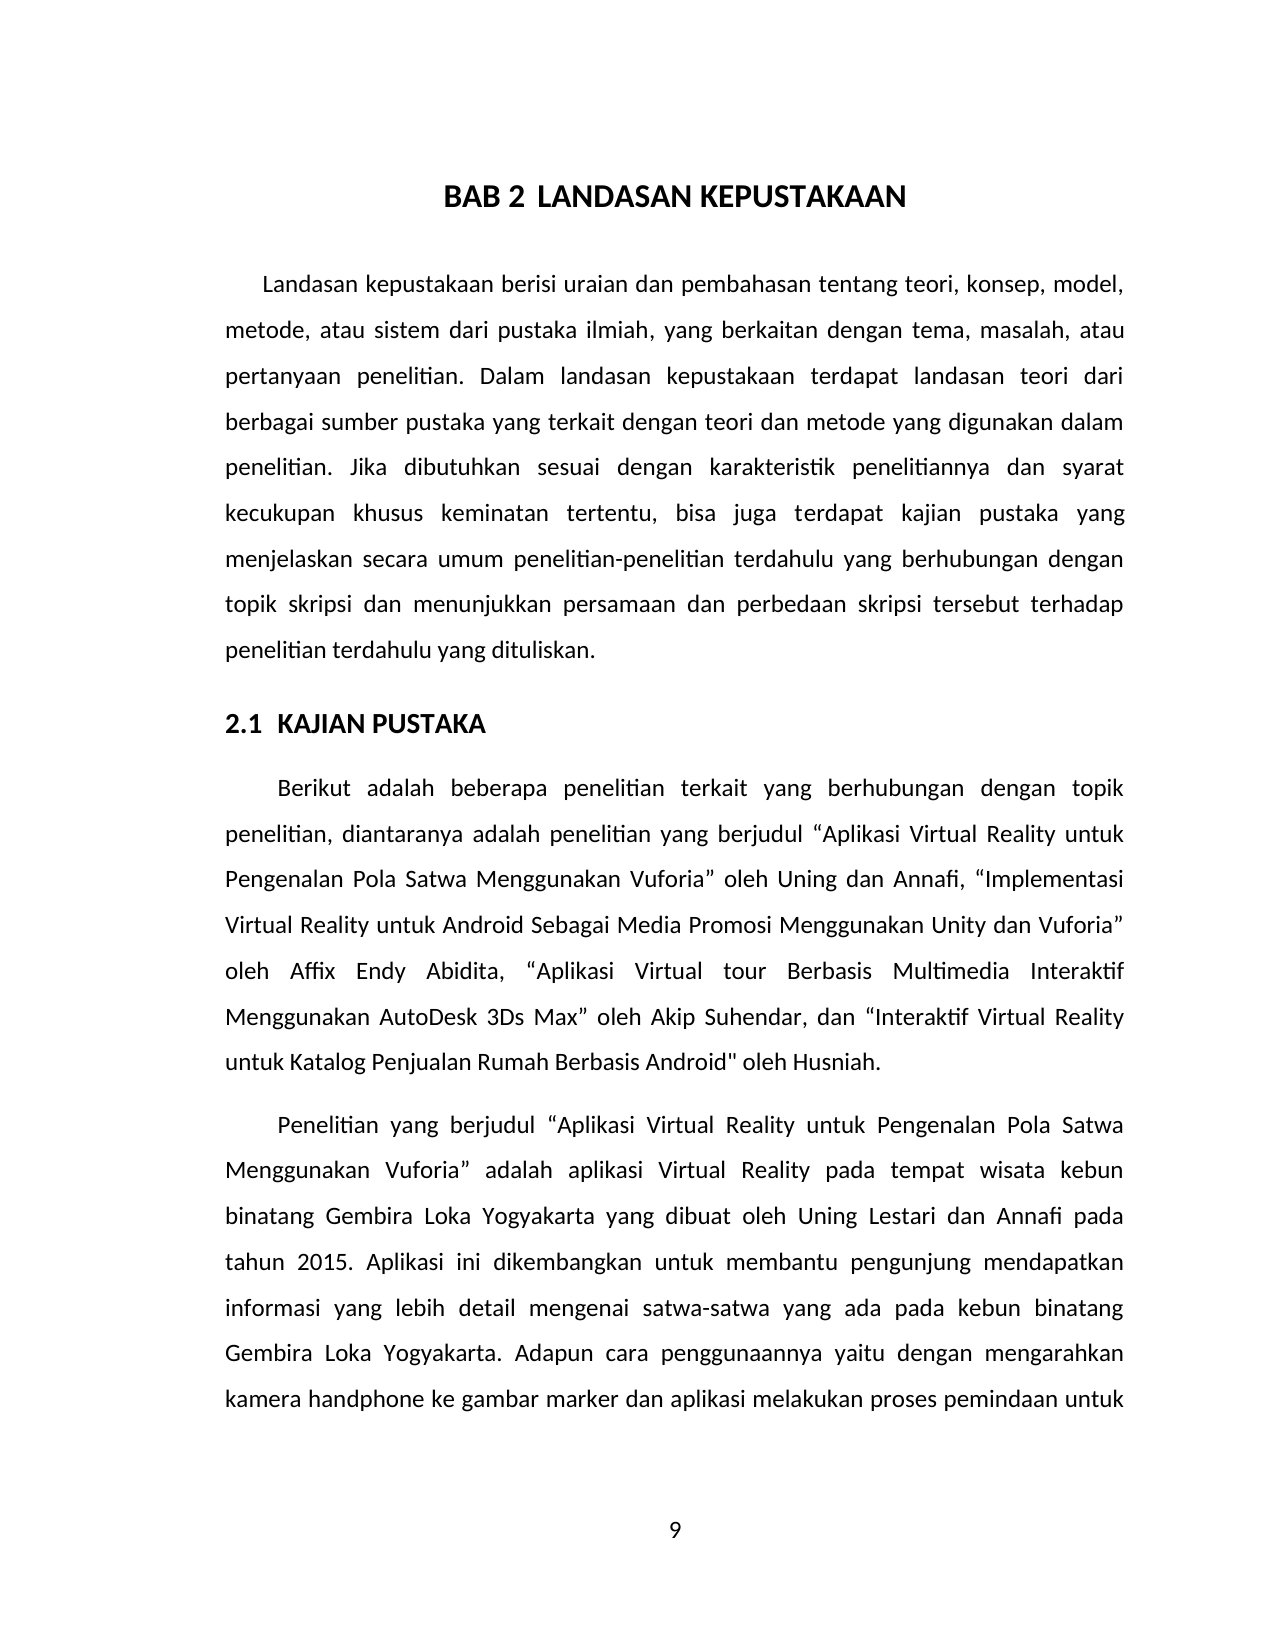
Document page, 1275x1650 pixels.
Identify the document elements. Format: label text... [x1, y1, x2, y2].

list Berikut adalah beberapa penelitian terkait yang berhubungan dengan topik penelitian, diantaranya adalah penelitian yang berjudul “Aplikasi Virtual Reality untuk Pengenalan Pola Satwa Menggunakan Vuforia” oleh Uning dan Annafi, “Implementasi Virtual Reality untuk Android Sebagai Media Promosi Menggunakan Unity dan Vuforia” oleh Affix Endy Abidita, “Aplikasi Virtual tour Berbasis Multimedia Interaktif Menggunakan AutoDesk 3Ds Max” oleh Akip Suhendar, dan “Interaktif Virtual Reality untuk Katalog Penjualan Rumah Berbasis Android" oleh Husniah. [225, 772, 1125, 1077]
text KAJIAN PUSTAKA [225, 705, 1125, 741]
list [225, 1109, 1125, 1414]
text Landasan kepustakaan berisi uraian dan pembahasan tentang teori, konsep, model, metode, atau sistem dari pustaka ilmiah, yang berkaitan dengan tema, masalah, atau pertanyaan penelitian. Dalam landasan kepustakaan terdapat landasan teori dari berbagai sumber pustaka yang terkait dengan teori dan metode yang digunakan dalam penelitian. Jika dibutuhkan sesuai dengan karakteristik penelitiannya dan syarat kecukupan khusus keminatan tertentu, bisa juga terdapat kajian pustaka yang menjelaskan secara umum penelitian-penelitian terdahulu yang berhubungan dengan topik skripsi dan menunjukkan persamaan dan perbedaan skripsi tersebut terhadap penelitian terdahulu yang dituliskan. [225, 268, 1125, 665]
subtitle LANDASAN KEPUSTAKAAN [225, 175, 1125, 216]
